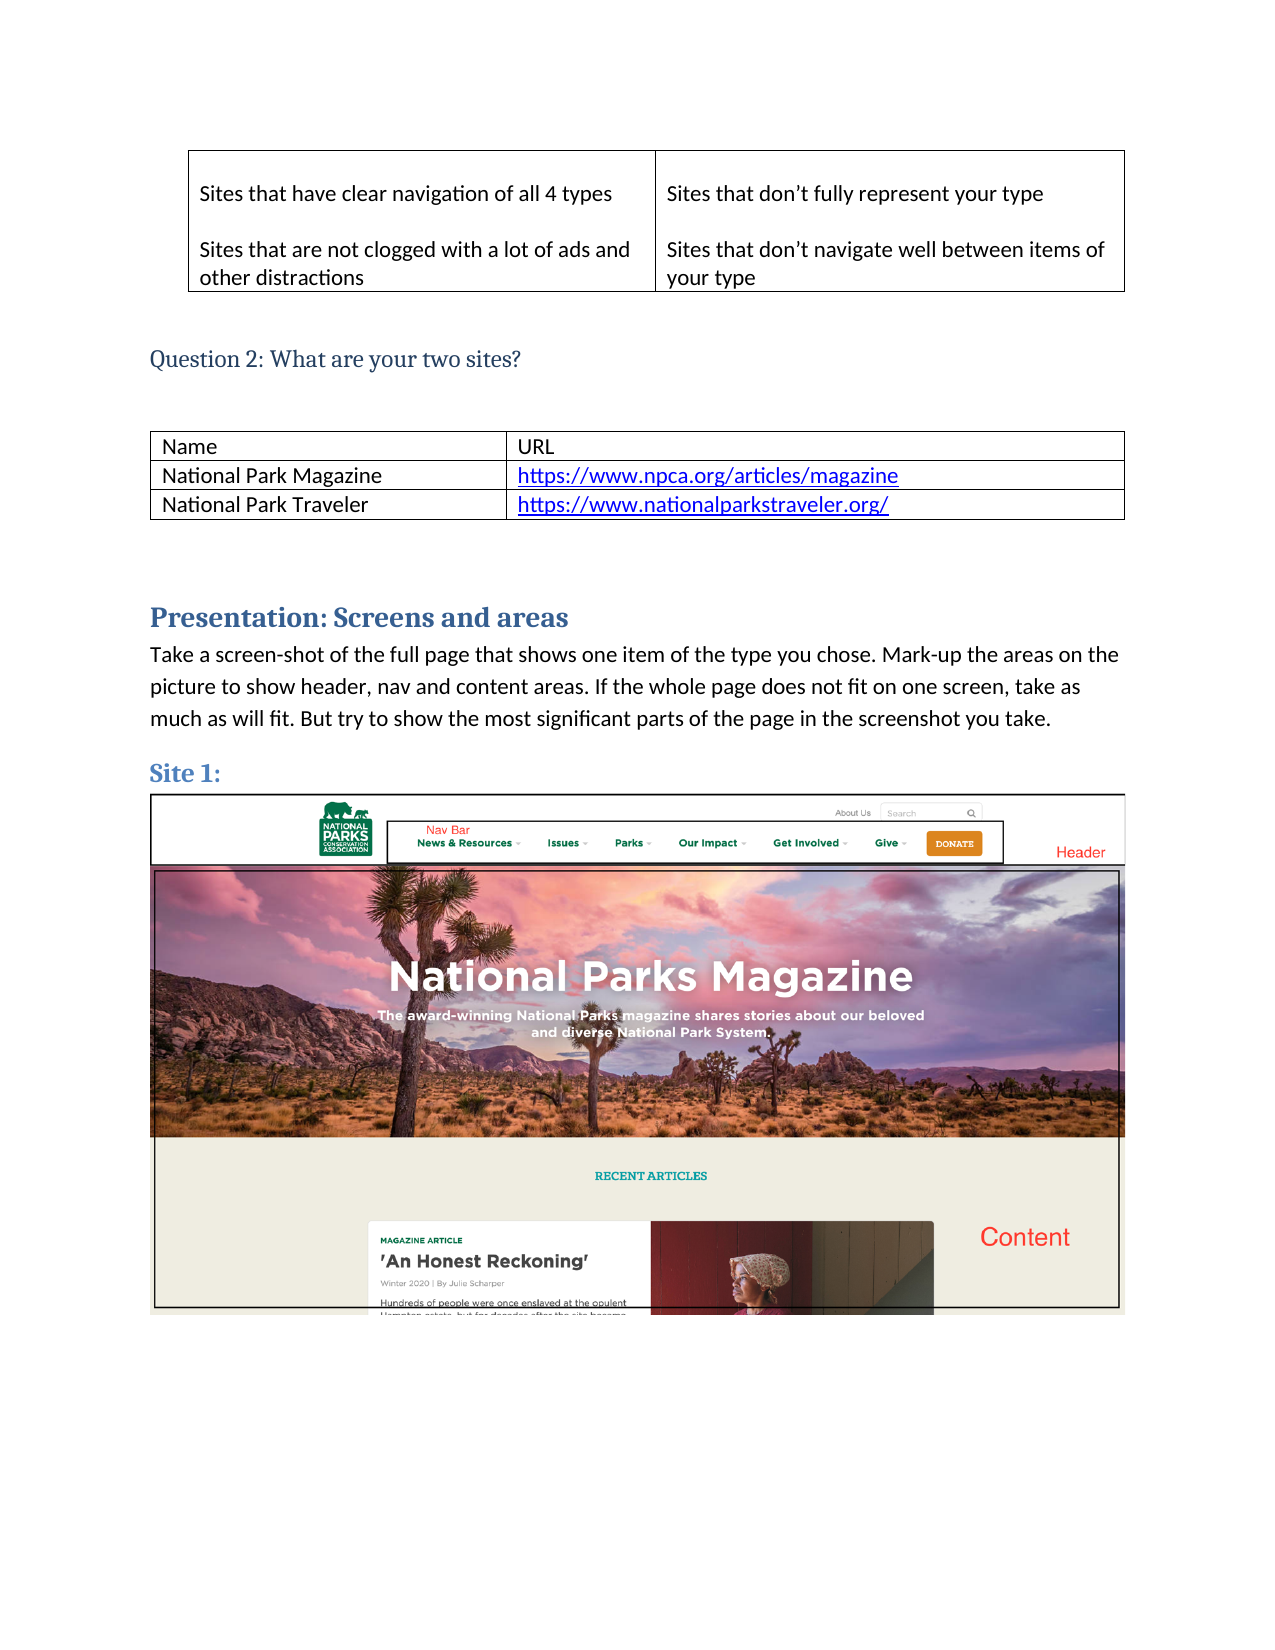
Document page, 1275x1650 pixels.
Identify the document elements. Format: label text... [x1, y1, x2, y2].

table_cell National Park Traveler [151, 490, 506, 518]
table_header URL [507, 432, 1124, 460]
table_header Name [151, 432, 506, 460]
table_cell https://www.nationalparkstraveler.org/ [507, 490, 1124, 518]
subtitle Site 1: [150, 758, 1125, 789]
text Take a screen-shot of the full page that shows one item of the type you chose. Mark-up the areas on the picture to show header, nav and content areas. If the whole page does not fit on one screen, take as much as will fit. But try to show the most significant parts of the page in the screenshot you take. [150, 640, 1125, 733]
picture [150, 793, 1125, 1315]
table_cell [656, 151, 1124, 291]
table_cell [189, 151, 655, 291]
subtitle Presentation: Screens and areas [150, 602, 1125, 635]
table_cell https://www.npca.org/articles/magazine [507, 461, 1124, 489]
subtitle Question 2: What are your two sites? [150, 345, 1125, 374]
table_cell National Park Magazine [151, 461, 506, 489]
